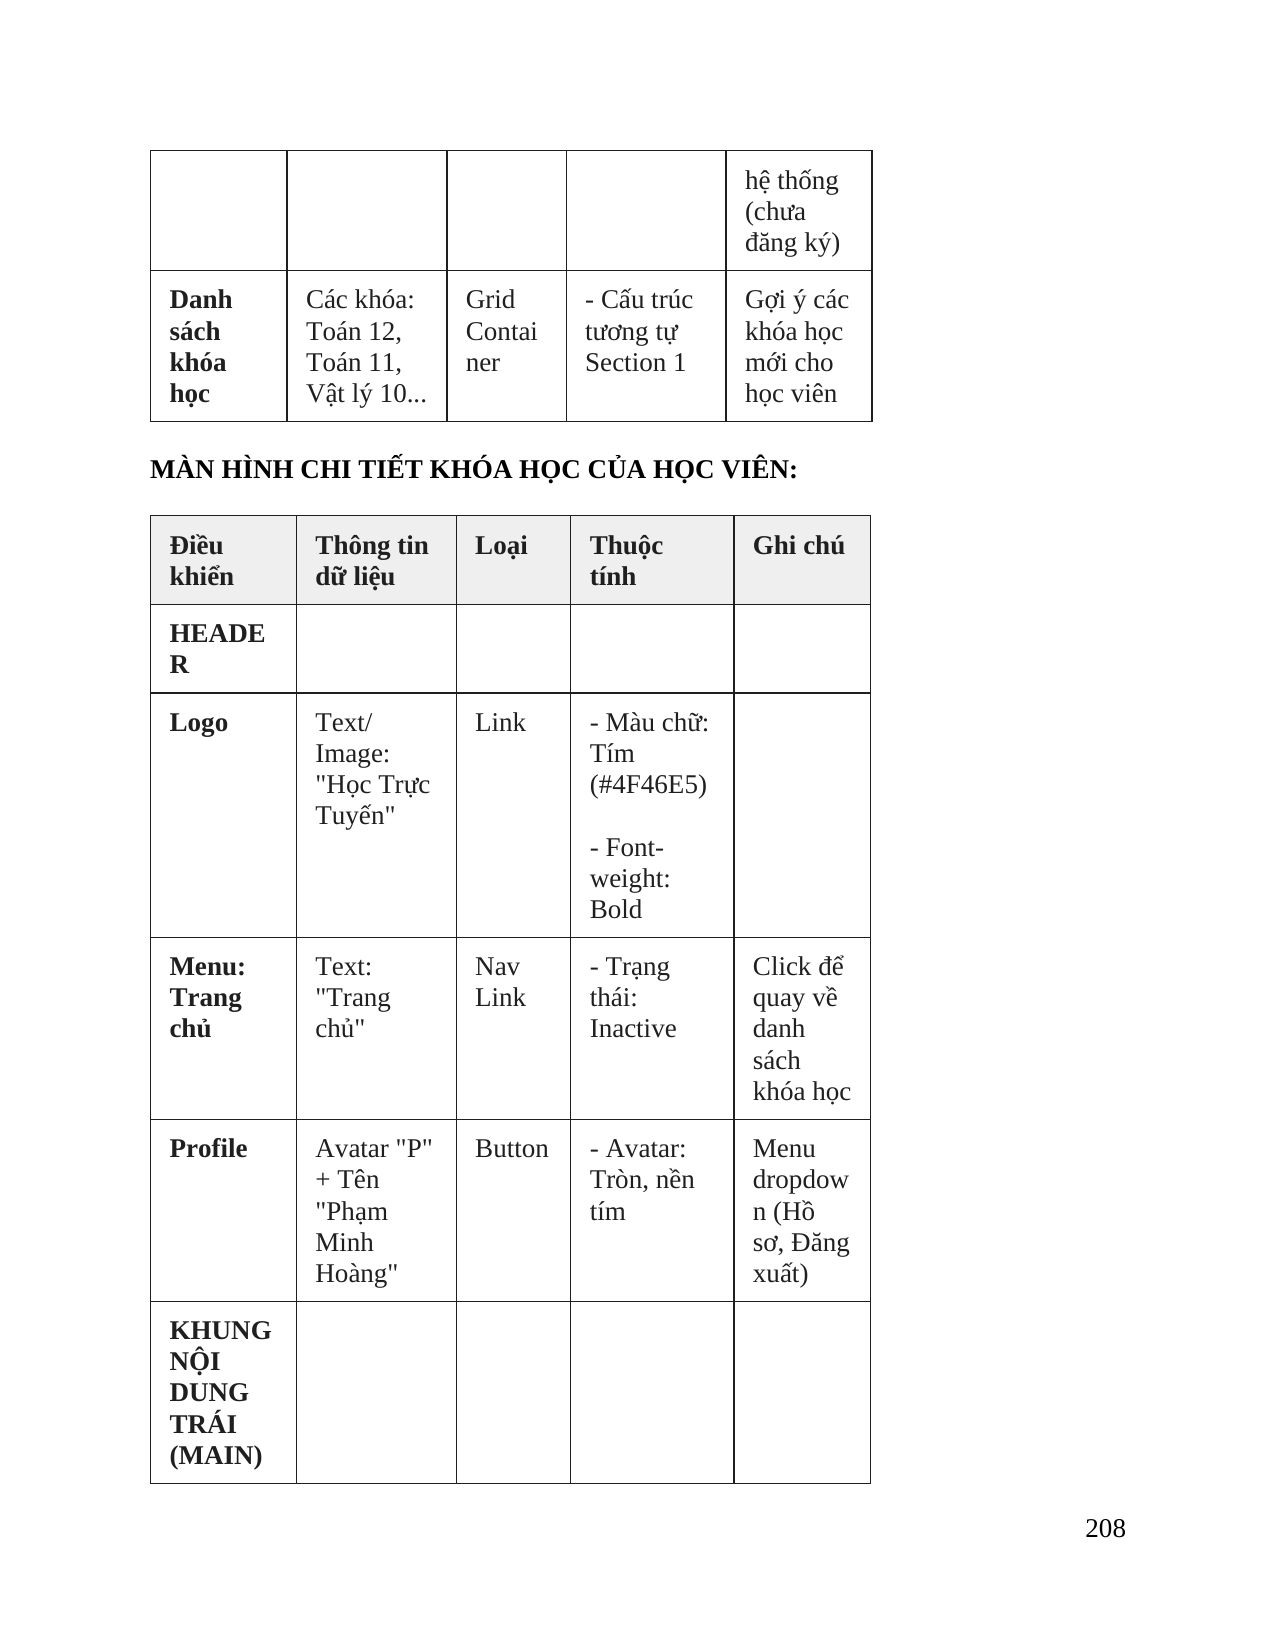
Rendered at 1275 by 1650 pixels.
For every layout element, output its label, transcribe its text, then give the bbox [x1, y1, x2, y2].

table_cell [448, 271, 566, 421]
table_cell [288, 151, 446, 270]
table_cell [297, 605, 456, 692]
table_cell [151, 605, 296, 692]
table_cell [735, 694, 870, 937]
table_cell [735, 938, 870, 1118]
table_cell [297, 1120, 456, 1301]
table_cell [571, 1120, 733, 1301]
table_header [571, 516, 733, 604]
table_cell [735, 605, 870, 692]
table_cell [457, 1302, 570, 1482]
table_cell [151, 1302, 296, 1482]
text MÀN HÌNH CHI TIẾT KHÓA HỌC CỦA HỌC VIÊN: [150, 453, 1125, 484]
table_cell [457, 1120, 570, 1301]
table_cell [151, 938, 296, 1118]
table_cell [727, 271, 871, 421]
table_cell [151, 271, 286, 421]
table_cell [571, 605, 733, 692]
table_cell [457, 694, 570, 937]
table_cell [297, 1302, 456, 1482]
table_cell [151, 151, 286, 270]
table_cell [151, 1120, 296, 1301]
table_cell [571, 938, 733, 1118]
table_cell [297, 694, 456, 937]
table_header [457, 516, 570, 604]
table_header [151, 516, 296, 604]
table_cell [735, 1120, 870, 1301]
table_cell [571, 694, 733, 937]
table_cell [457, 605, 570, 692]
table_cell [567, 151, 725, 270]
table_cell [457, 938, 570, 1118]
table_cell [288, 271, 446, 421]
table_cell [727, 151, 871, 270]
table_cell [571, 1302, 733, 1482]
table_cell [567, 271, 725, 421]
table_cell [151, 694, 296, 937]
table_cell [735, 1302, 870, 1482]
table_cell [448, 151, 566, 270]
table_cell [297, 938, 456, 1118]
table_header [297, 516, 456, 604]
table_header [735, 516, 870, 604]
